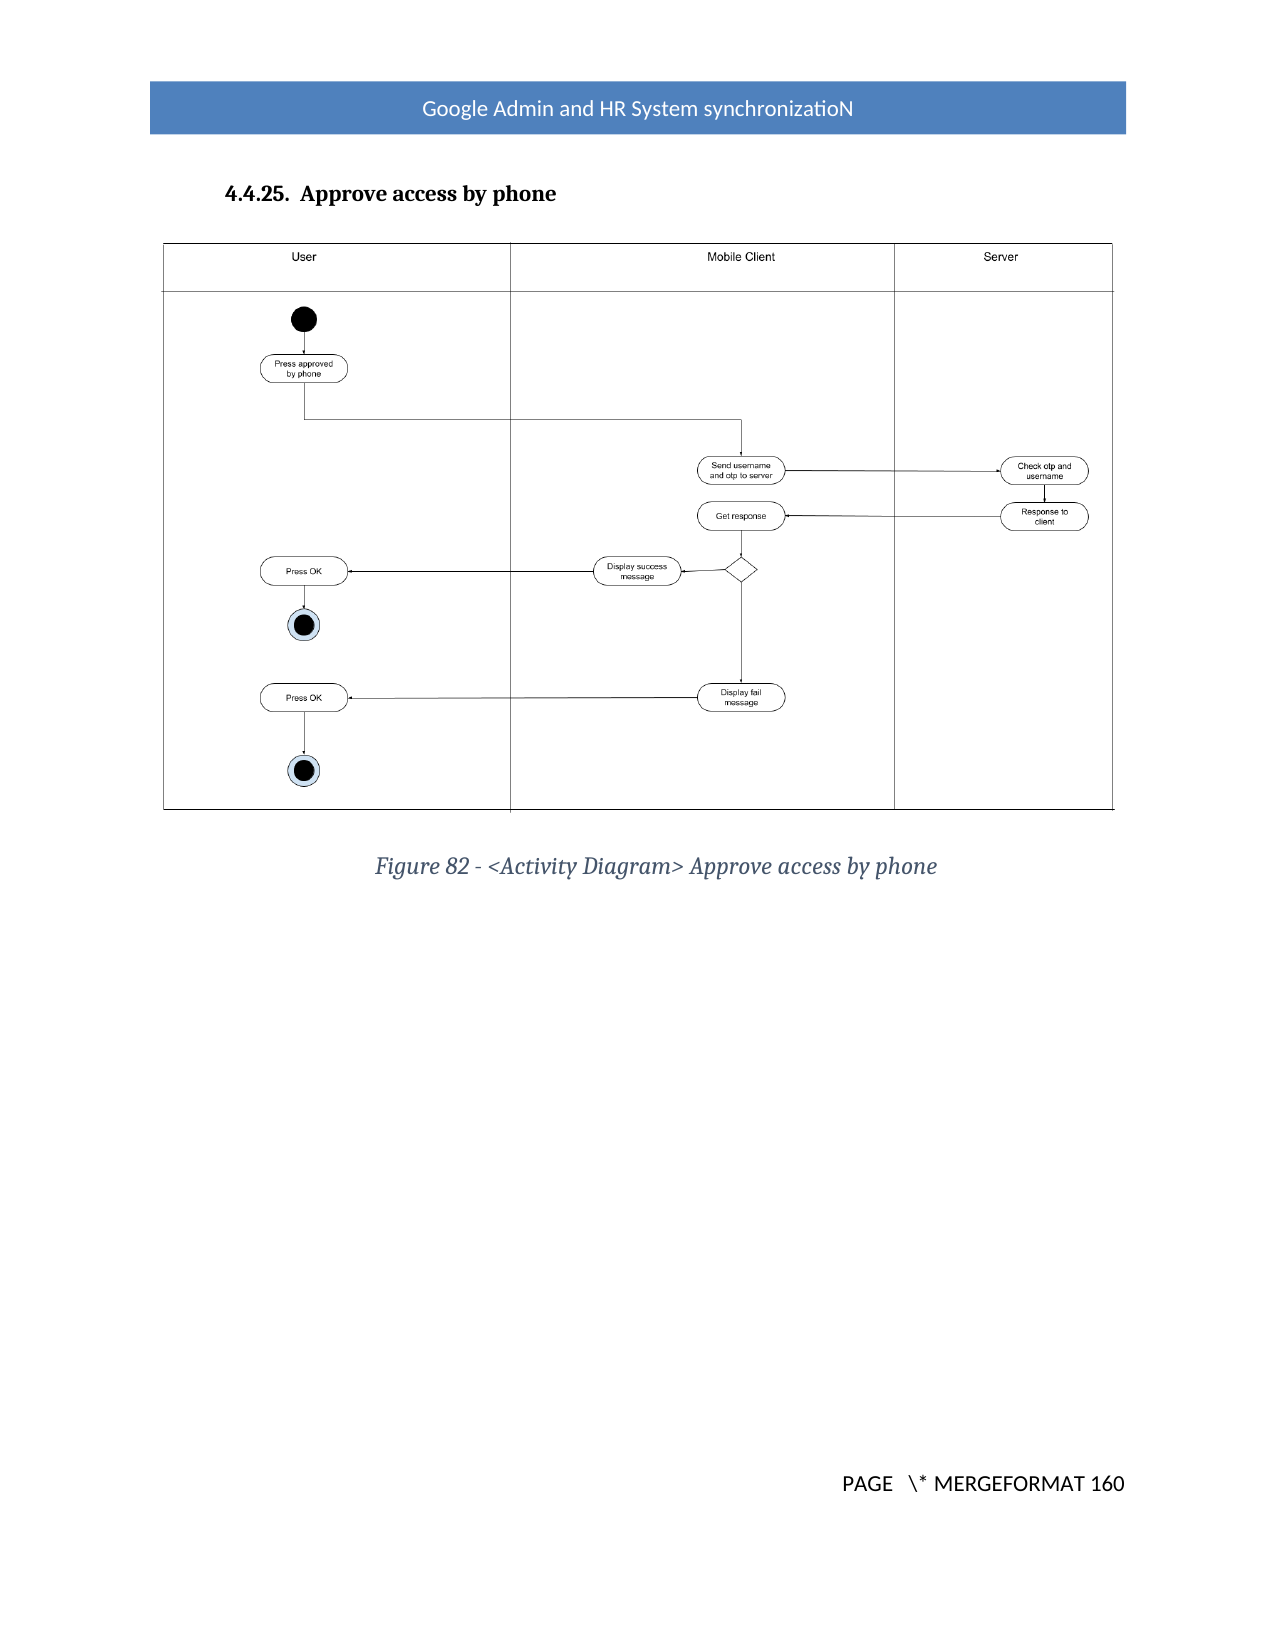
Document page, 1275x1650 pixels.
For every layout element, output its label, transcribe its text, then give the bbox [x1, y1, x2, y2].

subtitle Approve access by phone [225, 181, 1125, 207]
picture [150, 231, 1125, 819]
text Figure 82 - <Activity Diagram> Approve access by phone [187, 852, 1125, 881]
